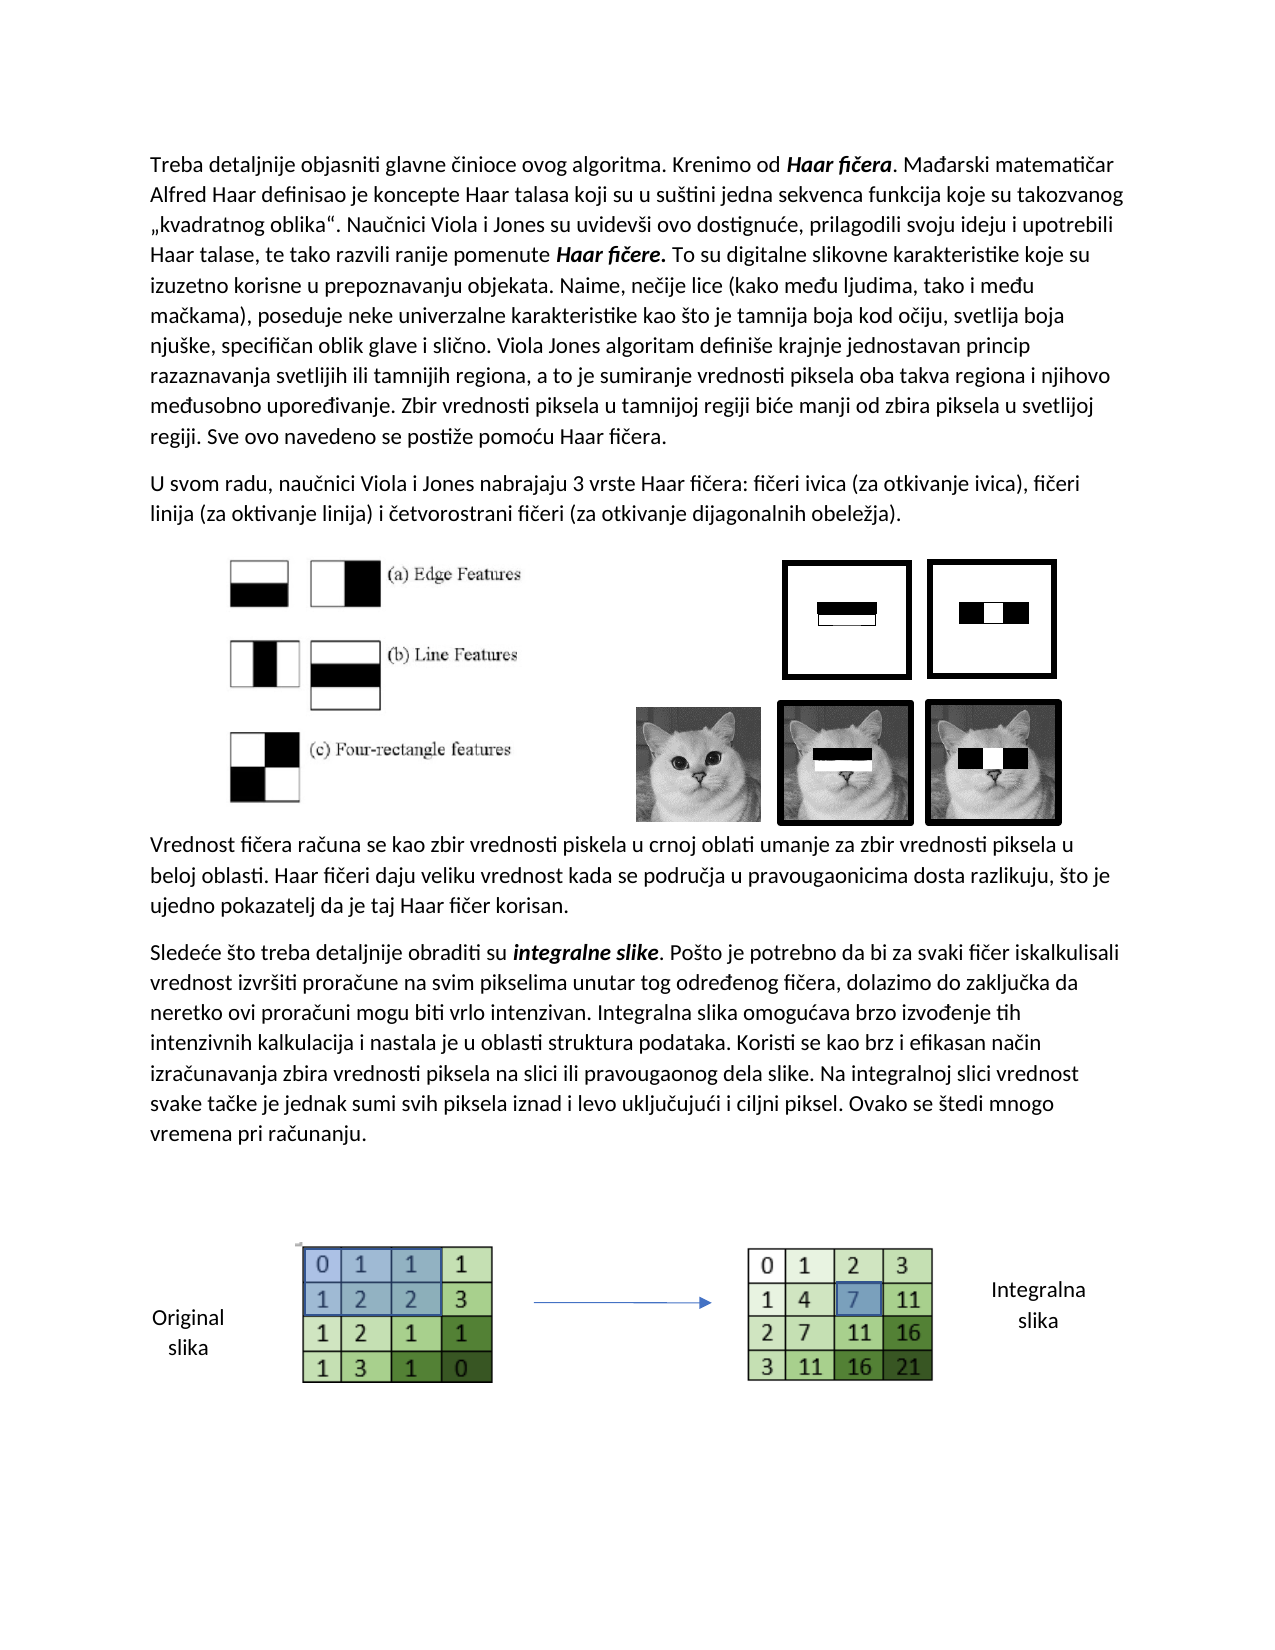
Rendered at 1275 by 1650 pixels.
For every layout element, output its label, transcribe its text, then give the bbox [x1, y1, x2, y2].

picture [218, 545, 549, 812]
picture [784, 706, 908, 820]
picture [742, 1238, 936, 1384]
picture [295, 1242, 496, 1383]
text Treba detaljnije objasniti glavne činioce ovog algoritma. Krenimo od Haar fičera. Mađarski matematičar Alfred Haar definisao je koncepte Haar talasa koji su u suštini jedna sekvenca funkcija koje su takozvanog „kvadratnog oblika“. Naučnici Viola i Jones su uvidevši ovo dostignuće, prilagodili svoju ideju i upotrebili Haar talase, te tako razvili ranije pomenute Haar fičere. To su digitalne slikovne karakteristike koje su izuzetno korisne u prepoznavanju objekata. Naime, nečije lice (kako među ljudima, tako i među mačkama), poseduje neke univerzalne karakteristike kao što je tamnija boja kod očiju, svetlija boja njuške, specifičan oblik glave i slično. Viola Jones algoritam definiše krajnje jednostavan princip razaznavanja svetlijih ili tamnijih regiona, a to je sumiranje vrednosti piksela oba takva regiona i njihovo međusobno upoređivanje. Zbir vrednosti piksela u tamnijoj regiji biće manji od zbira piksela u svetlijoj regiji. Sve ovo navedeno se postiže pomoću Haar fičera. [150, 150, 1125, 450]
text Vrednost fičera računa se kao zbir vrednosti piskela u crnoj oblati umanje za zbir vrednosti piksela u beloj oblasti. Haar fičeri daju veliku vrednost kada se područja u pravougaonicima dosta razlikuju, što je ujedno pokazatelj da je taj Haar fičer korisan. [150, 831, 1125, 919]
picture [931, 705, 1055, 819]
picture [636, 707, 761, 822]
text U svom radu, naučnici Viola i Jones nabrajaju 3 vrste Haar fičera: fičeri ivica (za otkivanje ivica), fičeri linija (za oktivanje linija) i četvorostrani fičeri (za otkivanje dijagonalnih obeležja). [150, 469, 1125, 527]
text Sledeće što treba detaljnije obraditi su integralne slike. Pošto je potrebno da bi za svaki fičer iskalkulisali vrednost izvršiti proračune na svim pikselima unutar tog određenog fičera, dolazimo do zaključka da neretko ovi proračuni mogu biti vrlo intenzivan. Integralna slika omogućava brzo izvođenje tih intenzivnih kalkulacija i nastala je u oblasti struktura podataka. Koristi se kao brz i efikasan način izračunavanja zbira vrednosti piksela na slici ili pravougaonog dela slike. Na integralnoj slici vrednost svake tačke je jednak sumi svih piksela iznad i levo uključujući i ciljni piksel. Ovako se štedi mnogo vremena pri računanju. [150, 938, 1125, 1147]
